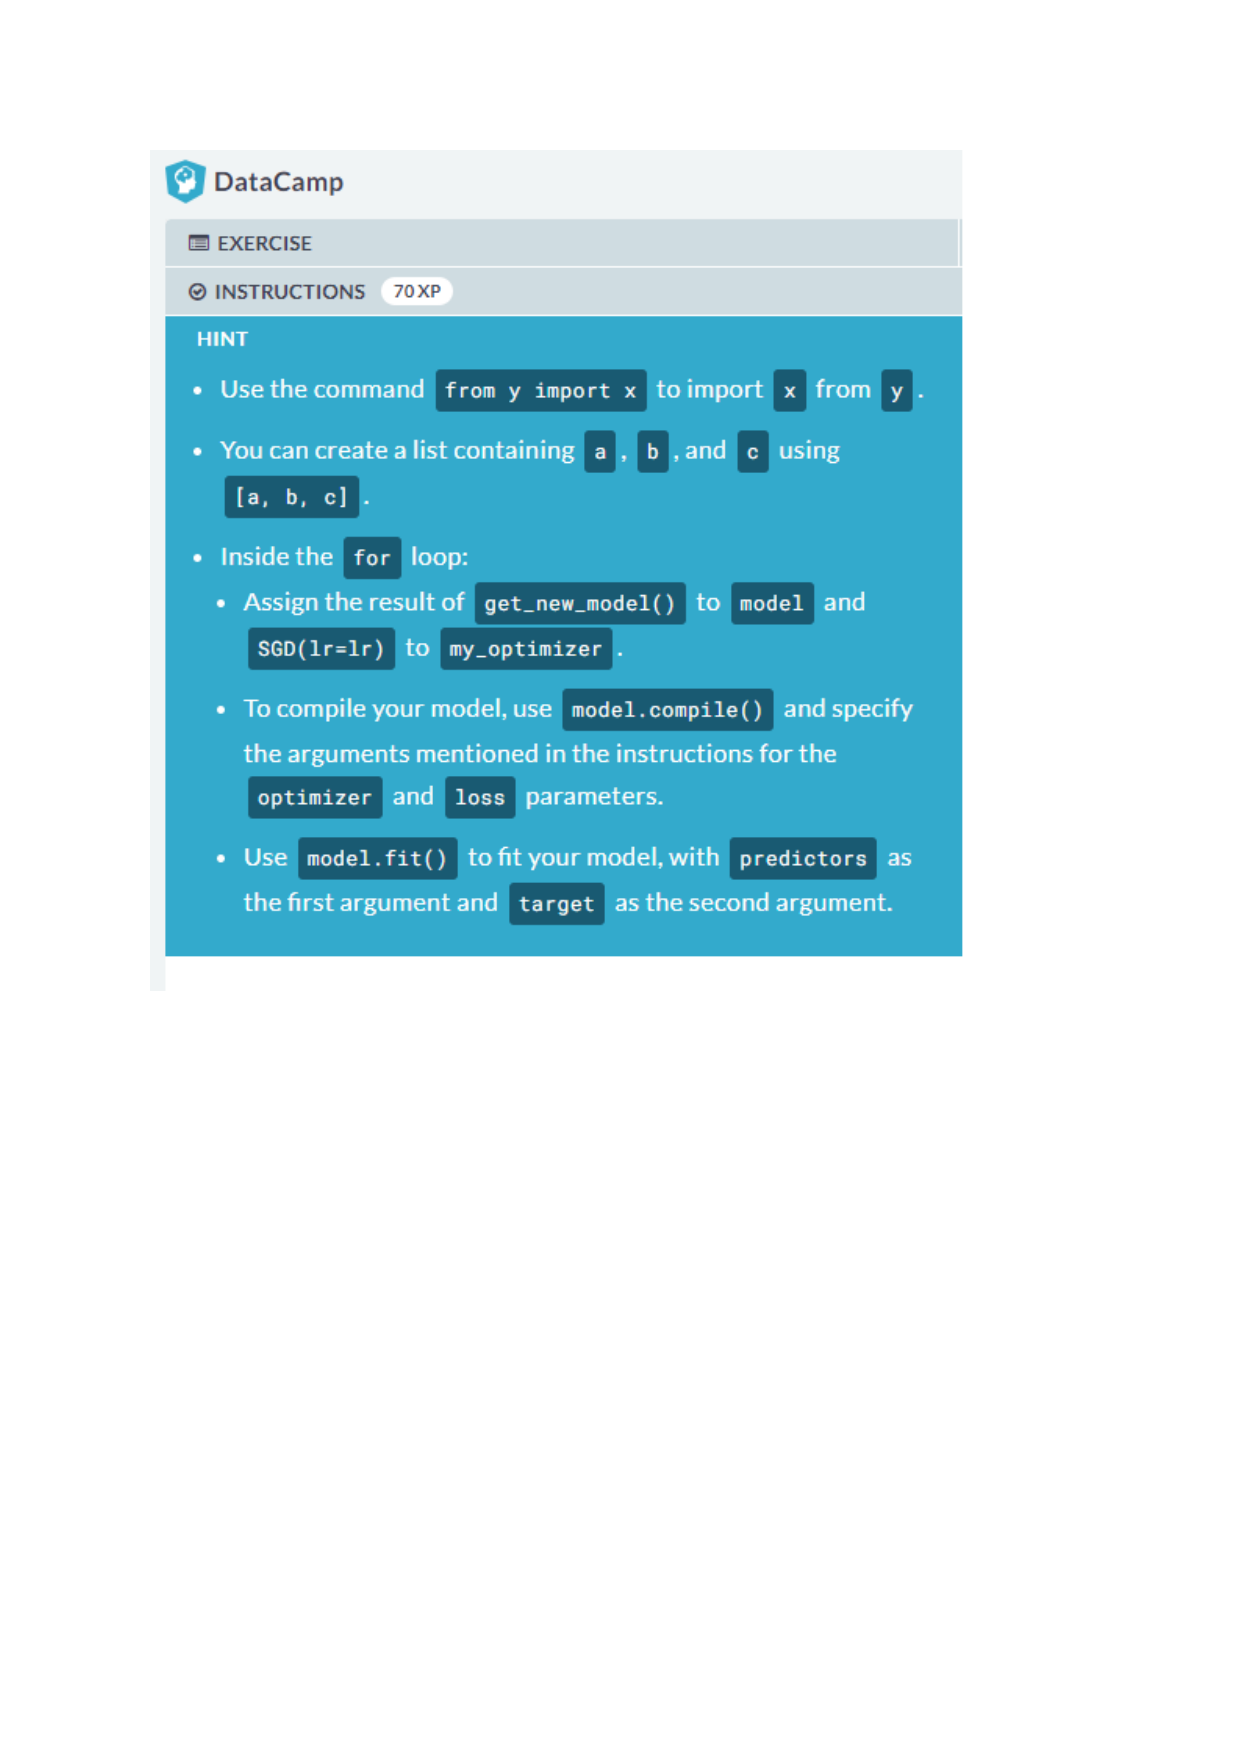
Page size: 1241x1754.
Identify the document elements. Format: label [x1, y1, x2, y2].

picture [150, 150, 963, 991]
